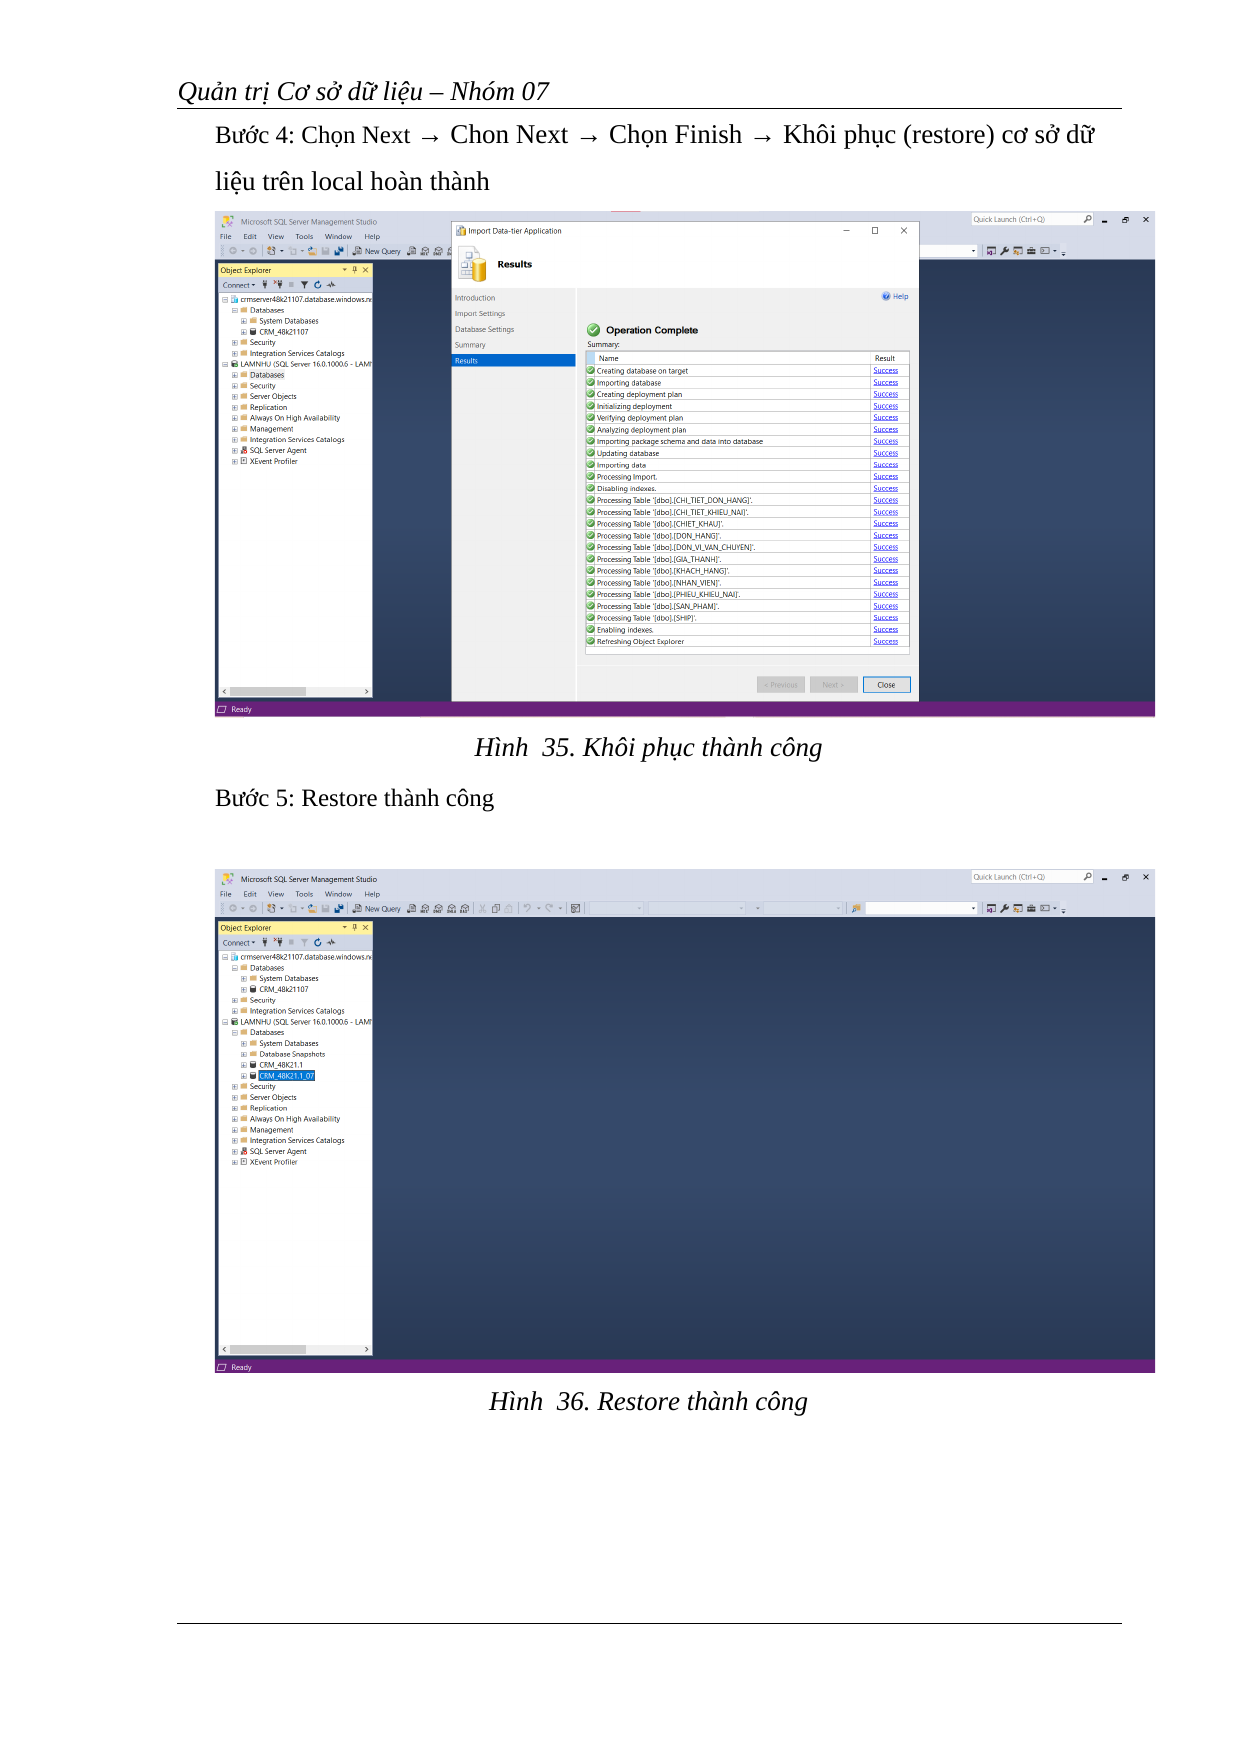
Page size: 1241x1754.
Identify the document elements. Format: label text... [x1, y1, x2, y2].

picture [214, 211, 1156, 718]
picture [214, 869, 1156, 1373]
text Hình 35. Khôi phục thành công [177, 731, 1122, 762]
text Hình 36. Restore thành công [177, 1386, 1122, 1417]
text Bước 4: Chọn Next [215, 118, 1122, 196]
text Bước 5: Restore thành công [215, 783, 1122, 812]
